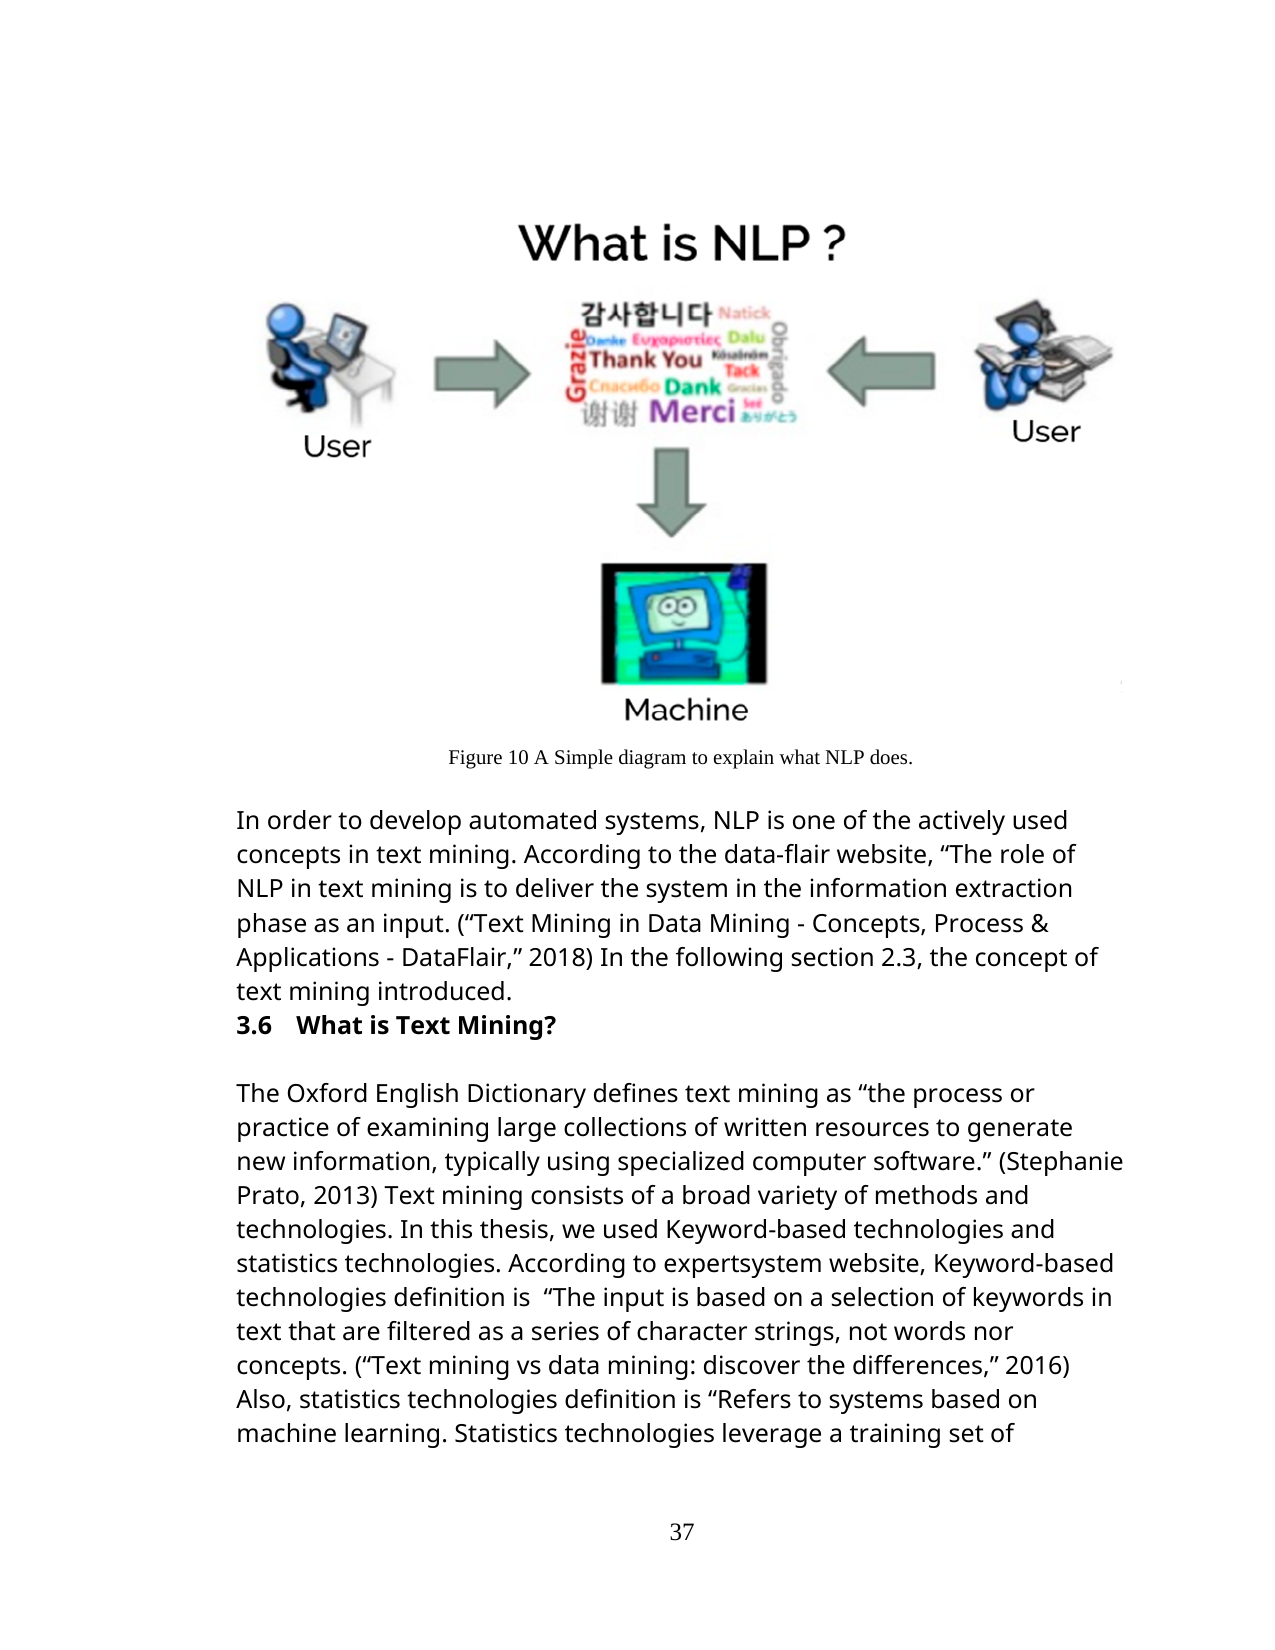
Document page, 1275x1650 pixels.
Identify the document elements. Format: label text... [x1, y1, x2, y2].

picture [239, 216, 1123, 736]
text In order to develop automated systems, NLP is one of the actively used concepts in text mining. According to the data-flair website, “The role of NLP in text mining is to deliver the system in the information extraction phase as an input. (“Text Mining in Data Mining - Concepts, Process & Applications - DataFlair,” 2018) In the following section 2.3, the concept of text mining introduced. [236, 803, 1127, 1007]
list What is Text Mining? [236, 1007, 1127, 1041]
